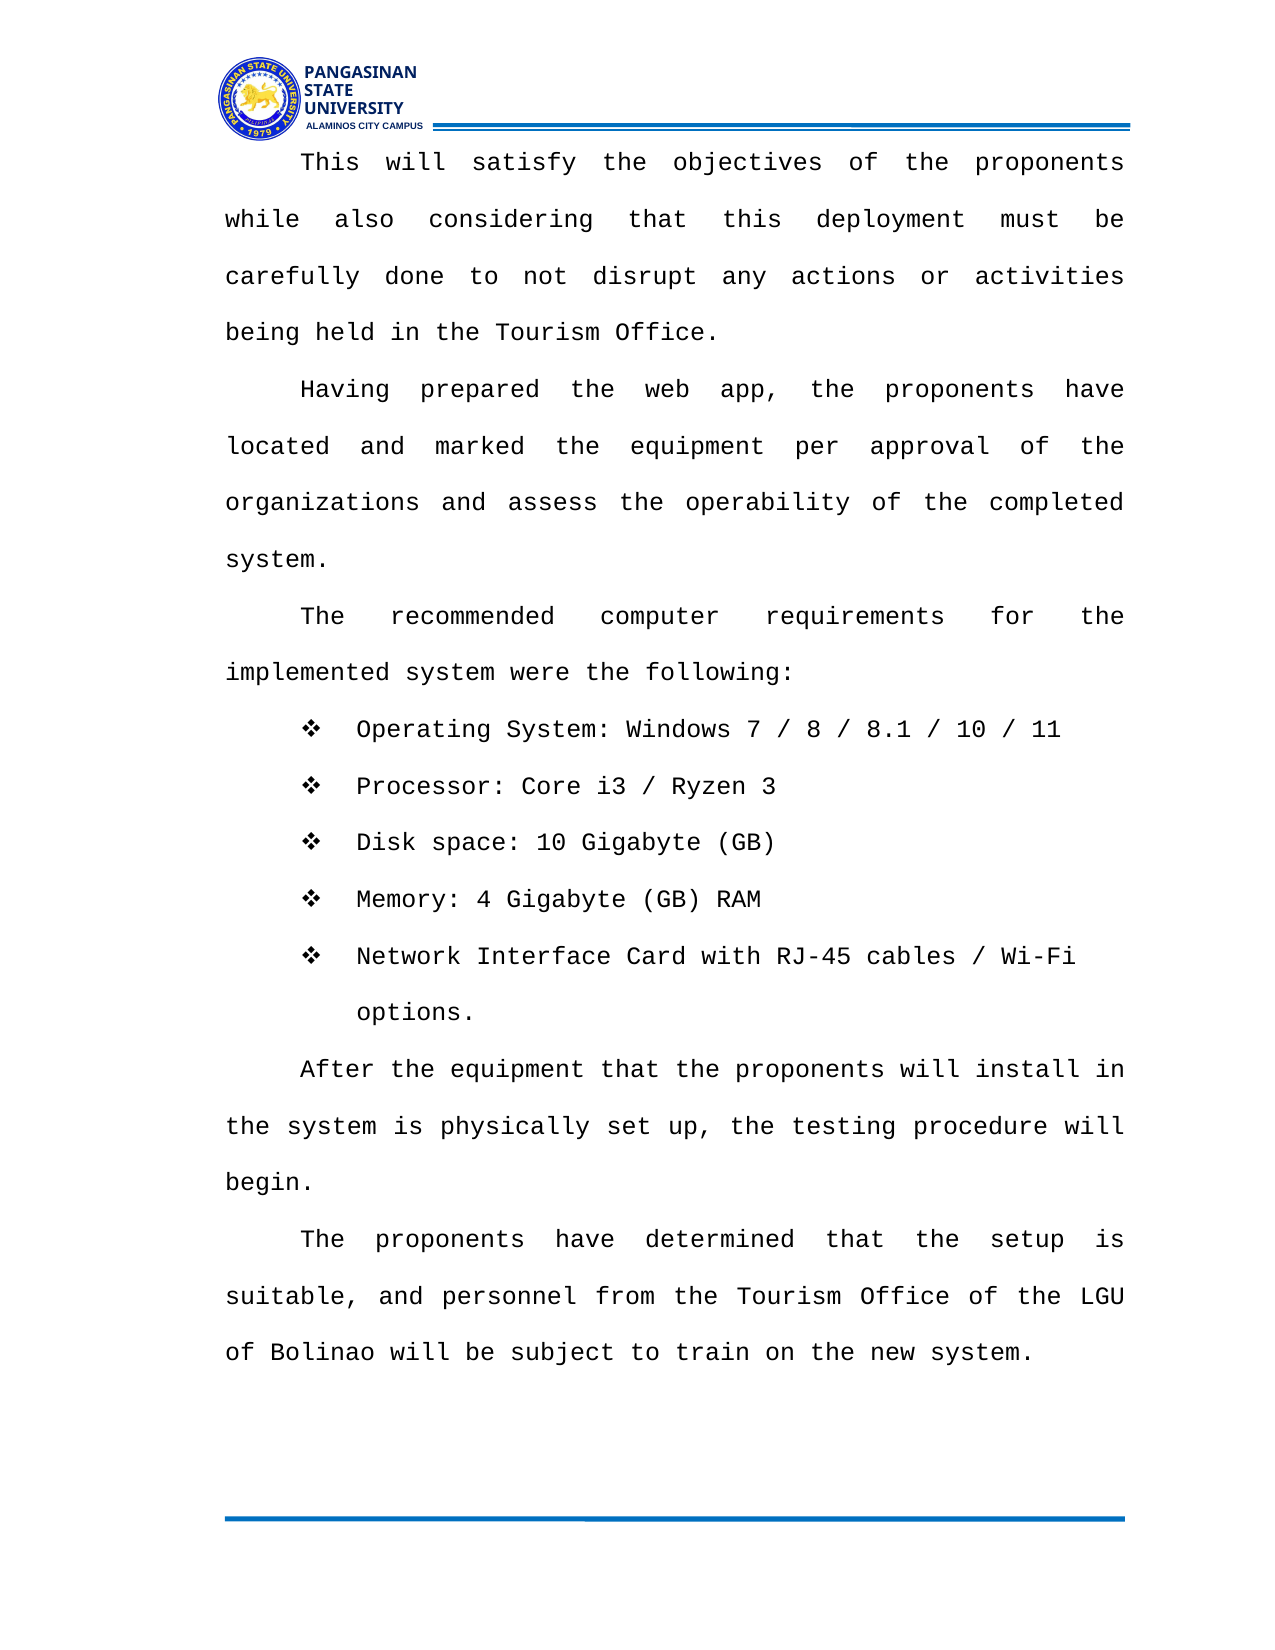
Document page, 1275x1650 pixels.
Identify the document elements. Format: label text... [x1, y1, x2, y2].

list Processor: Core i3 / Ryzen 3 [300, 773, 1125, 802]
text After the equipment that the proponents will install in the system is physically set up, the testing procedure will begin. [225, 1057, 1125, 1198]
text This will satisfy the objectives of the proponents while also considering that this deployment must be carefully done to not disrupt any actions or activities being held in the Tourism Office. [225, 150, 1125, 348]
list Disk space: 10 Gigabyte (GB) [300, 830, 1125, 858]
list Memory: 4 Gigabyte (GB) RAM [300, 887, 1125, 915]
list Operating System: Windows 7 / 8 / 8.1 / 10 / 11 [300, 717, 1125, 745]
text The recommended computer requirements for the implemented system were the following: [225, 603, 1125, 688]
list Network Interface Card with RJ-45 cables / Wi-Fi options. [300, 943, 1125, 1028]
picture [218, 57, 301, 141]
text The proponents have determined that the setup is suitable, and personnel from the Tourism Office of the LGU of Bolinao will be subject to train on the new system. [225, 1227, 1125, 1368]
text Having prepared the web app, the proponents have located and marked the equipment per approval of the organizations and assess the operability of the completed system. [225, 377, 1125, 575]
